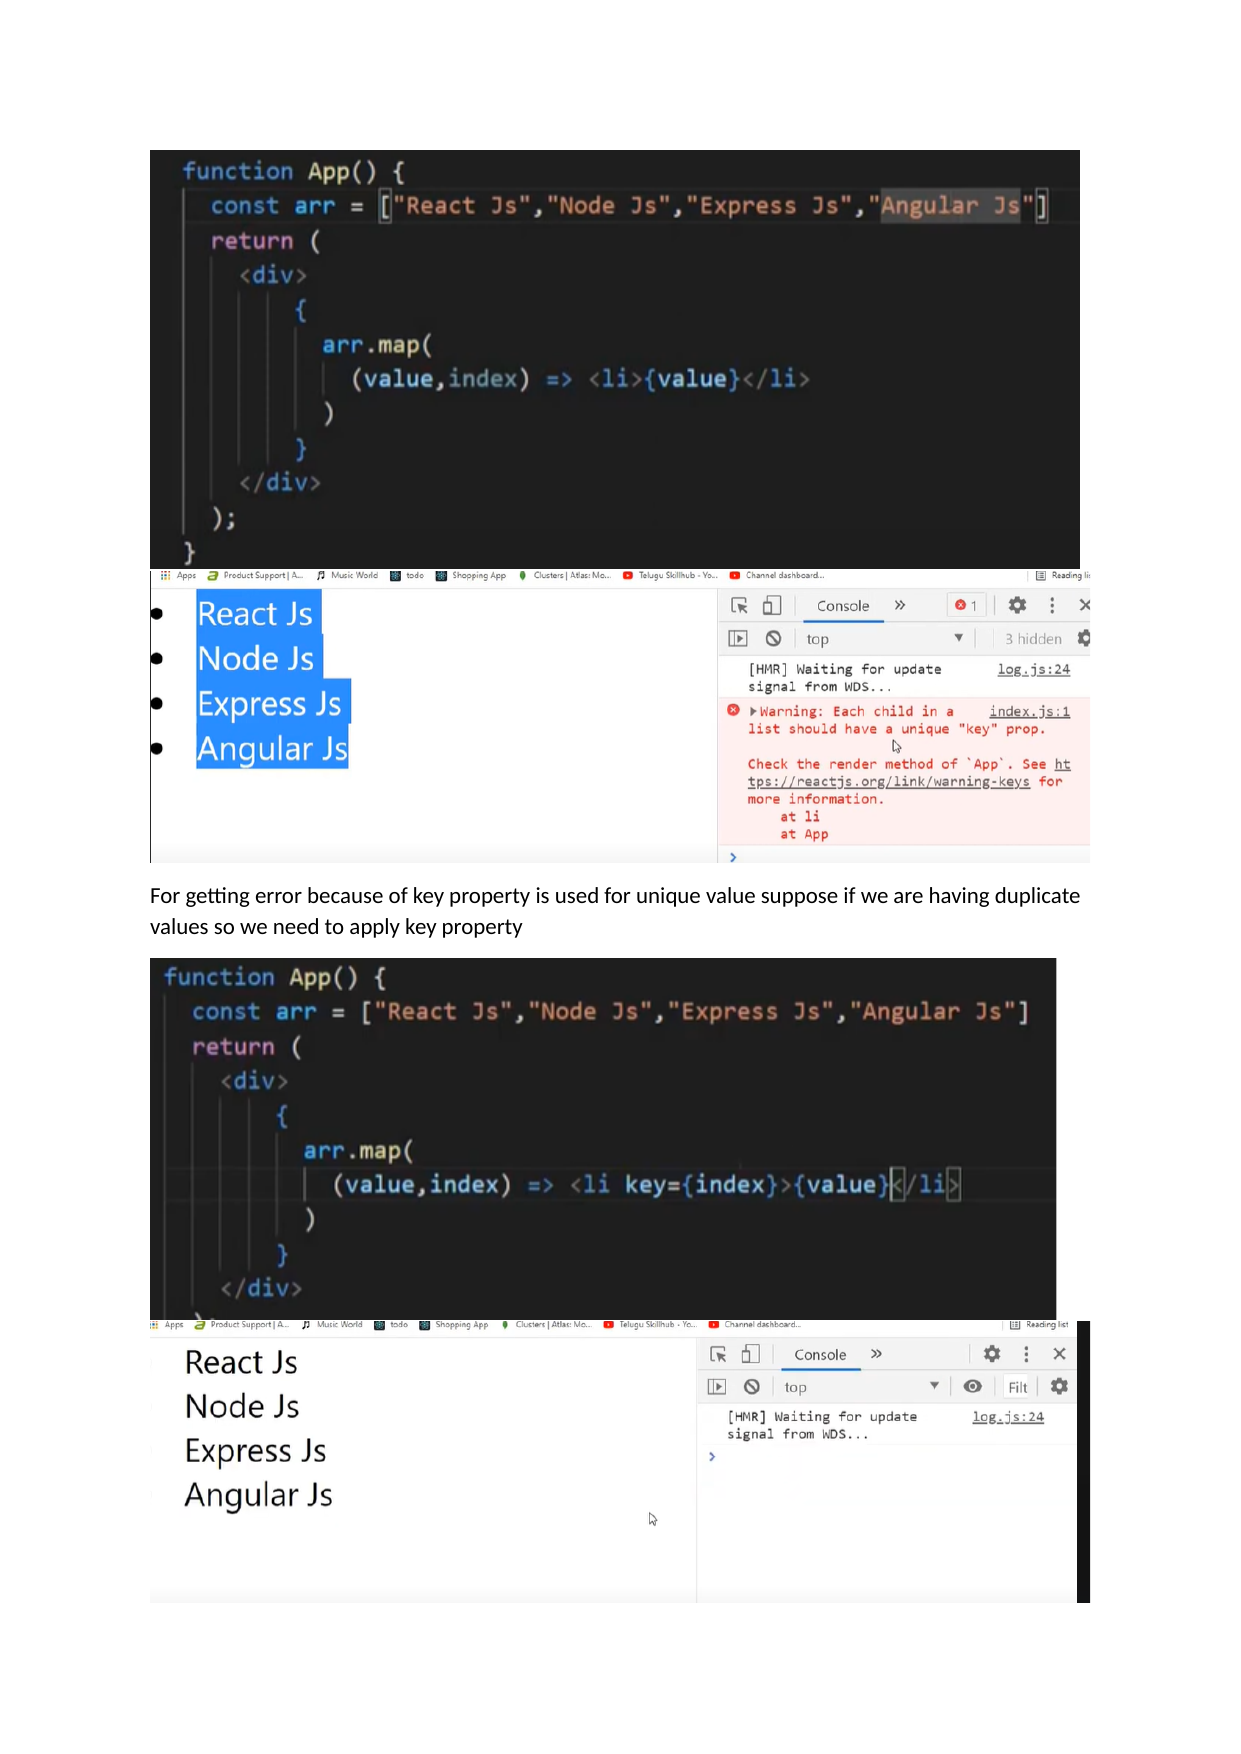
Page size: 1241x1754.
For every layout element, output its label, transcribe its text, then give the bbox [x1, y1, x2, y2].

picture [150, 571, 1091, 863]
text For getting error because of key property is used for unique value suppose if we are having duplicate values so we need to apply key property [150, 882, 1090, 940]
picture [150, 958, 1057, 1320]
picture [150, 150, 1080, 569]
picture [150, 1321, 1091, 1603]
